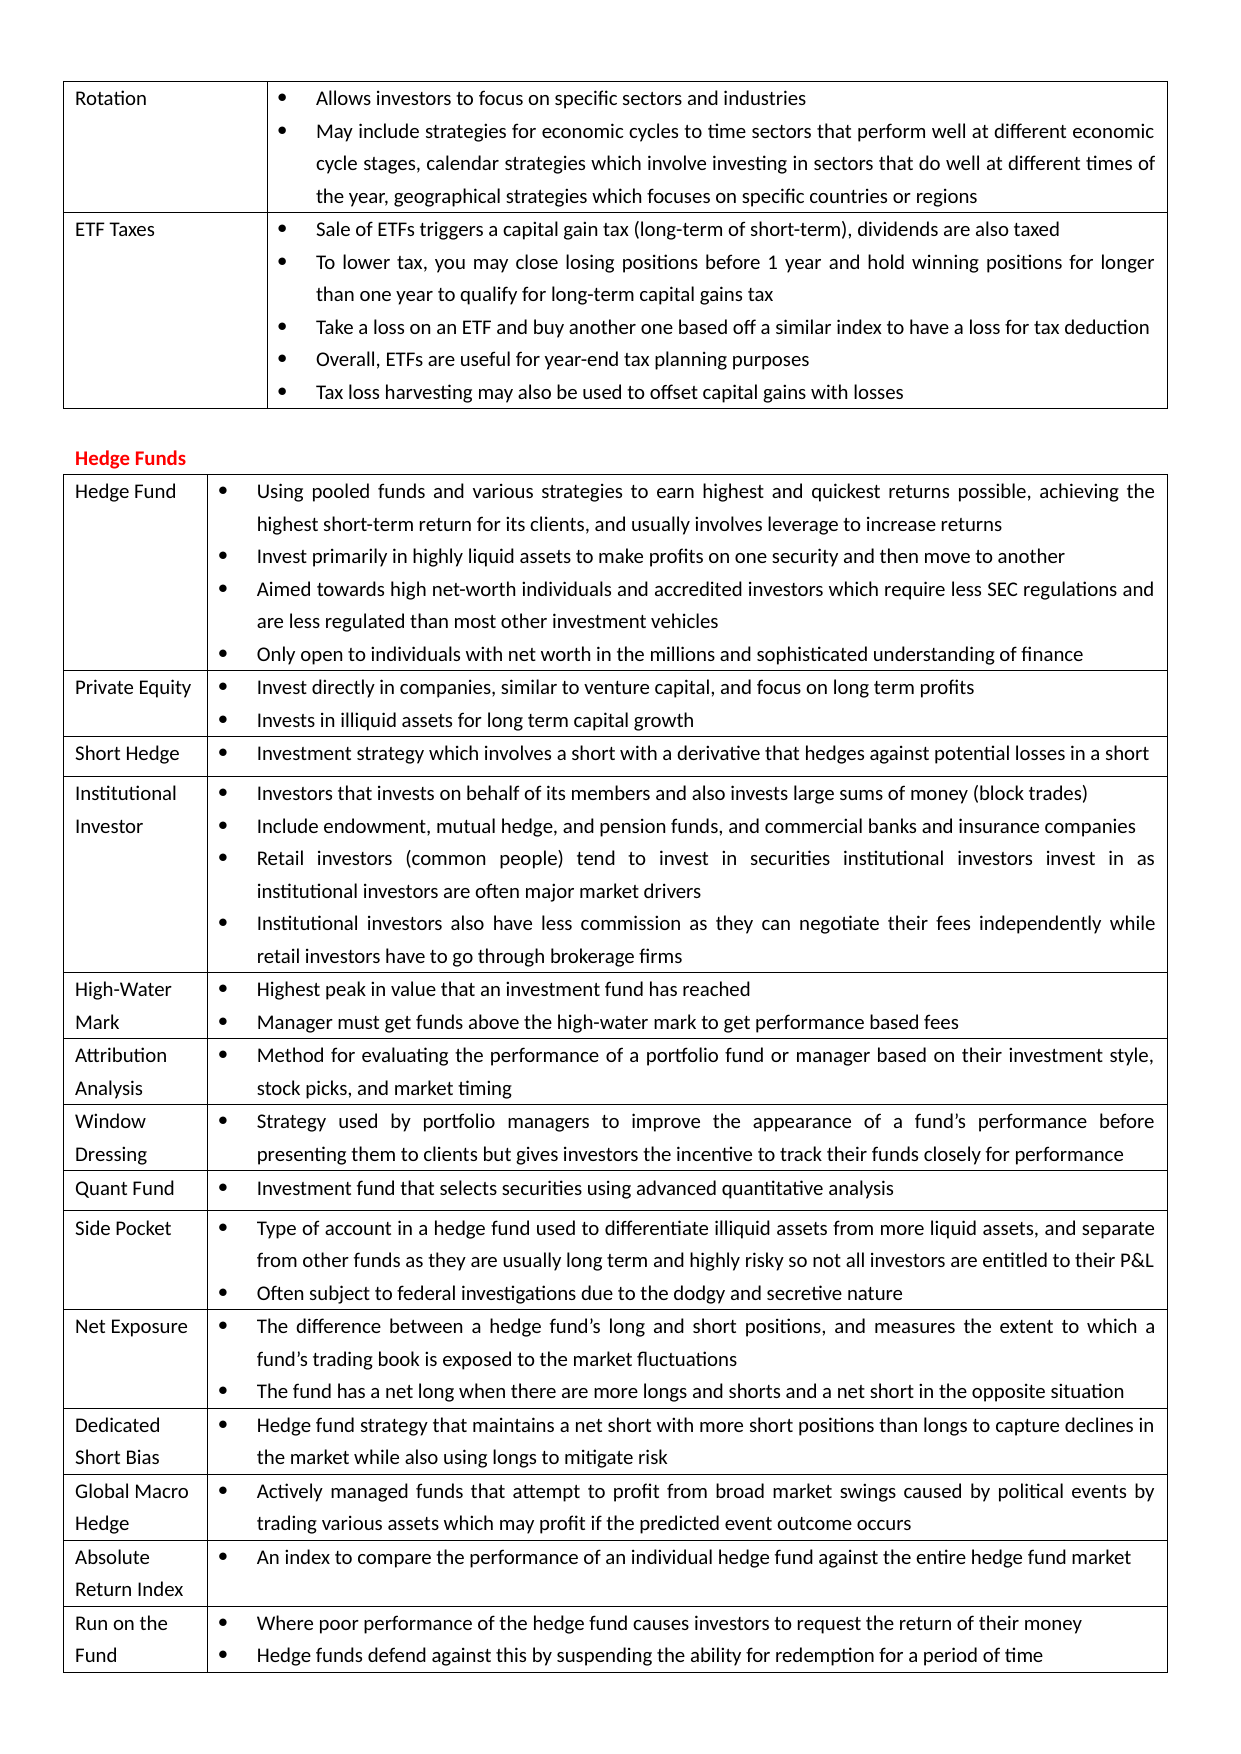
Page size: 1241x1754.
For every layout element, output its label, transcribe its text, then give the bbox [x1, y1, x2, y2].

table_cell Net Exposure [64, 1310, 207, 1407]
table_cell Type of account in a hedge fund used to differentiate illiquid assets from more liquid assets, and separate from other funds as they are usually long term and highly risky so not all investors are entitled to their P&L Often subject to federal investigations due to the dodgy and secretive nature [208, 1211, 1167, 1309]
table_cell High-Water Mark [64, 973, 207, 1038]
table_cell The difference between a hedge fund’s long and short positions, and measures the extent to which a fund’s trading book is exposed to the market fluctuations The fund has a net long when there are more longs and shorts and a net short in the opposite situation [208, 1310, 1167, 1407]
table_cell Investment fund that selects securities using advanced quantitative analysis [208, 1171, 1167, 1210]
table_cell Dedicated Short Bias [64, 1409, 207, 1473]
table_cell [64, 82, 267, 212]
table_cell Highest peak in value that an investment fund has reached Manager must get funds above the high-water mark to get performance based fees [208, 973, 1167, 1038]
table_cell Window Dressing [64, 1105, 207, 1170]
table_cell Method for evaluating the performance of a portfolio fund or manager based on their investment style, stock picks, and market timing [208, 1039, 1167, 1104]
table_cell An index to compare the performance of an individual hedge fund against the entire hedge fund market [208, 1541, 1167, 1606]
table_cell Strategy used by portfolio managers to improve the appearance of a fund’s performance before presenting them to clients but gives investors the incentive to track their funds closely for performance [208, 1105, 1167, 1170]
table_cell Where poor performance of the hedge fund causes investors to request the return of their money Hedge funds defend against this by suspending the ability for redemption for a period of time [208, 1607, 1167, 1672]
table_cell Investors that invests on behalf of its members and also invests large sums of money (block trades) Include endowment, mutual hedge, and pension funds, and commercial banks and insurance companies Retail investors (common people) tend to invest in securities institutional investors invest in as institutional investors are often major market drivers Institutional investors also have less commission as they can negotiate their fees independently while retail investors have to go through brokerage firms [208, 777, 1167, 972]
table_cell Actively managed funds that attempt to profit from broad market swings caused by political events by trading various assets which may profit if the predicted event outcome occurs [208, 1475, 1167, 1539]
table_cell Investment strategy which involves a short with a derivative that hedges against potential losses in a short [208, 737, 1167, 776]
table_cell Private Equity [64, 671, 207, 736]
table_cell Attribution Analysis [64, 1039, 207, 1104]
table_cell Hedge fund strategy that maintains a net short with more short positions than longs to capture declines in the market while also using longs to mitigate risk [208, 1409, 1167, 1473]
table_cell Short Hedge [64, 737, 207, 776]
table_cell Quant Fund [64, 1171, 207, 1210]
table_cell Sale of ETFs triggers a capital gain tax (long-term of short-term), dividends are also taxed To lower tax, you may close losing positions before 1 year and hold winning positions for longer than one year to qualify for long-term capital gains tax Take a loss on an ETF and buy another one based off a similar index to have a loss for tax deduction Overall, ETFs are useful for year-end tax planning purposes Tax loss harvesting may also be used to offset capital gains with losses [268, 213, 1167, 408]
table_cell Global Macro Hedge [64, 1475, 207, 1539]
table_header Hedge Fund [64, 475, 207, 670]
table_cell Absolute Return Index [64, 1541, 207, 1606]
table_cell ETF Taxes [64, 213, 267, 408]
table_cell Institutional Investor [64, 777, 207, 972]
table_header Using pooled funds and various strategies to earn highest and quickest returns possible, achieving the highest short-term return for its clients, and usually involves leverage to increase returns Invest primarily in highly liquid assets to make profits on one security and then move to another Aimed towards high net-worth individuals and accredited investors which require less SEC regulations and are less regulated than most other investment vehicles Only open to individuals with net worth in the millions and sophisticated understanding of finance [208, 475, 1167, 670]
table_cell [268, 82, 1167, 212]
table_cell Invest directly in companies, similar to venture capital, and focus on long term profits Invests in illiquid assets for long term capital growth [208, 671, 1167, 736]
table_cell Side Pocket [64, 1211, 207, 1309]
table_cell Run on the Fund [64, 1607, 207, 1672]
subtitle Hedge Funds [75, 441, 1165, 474]
